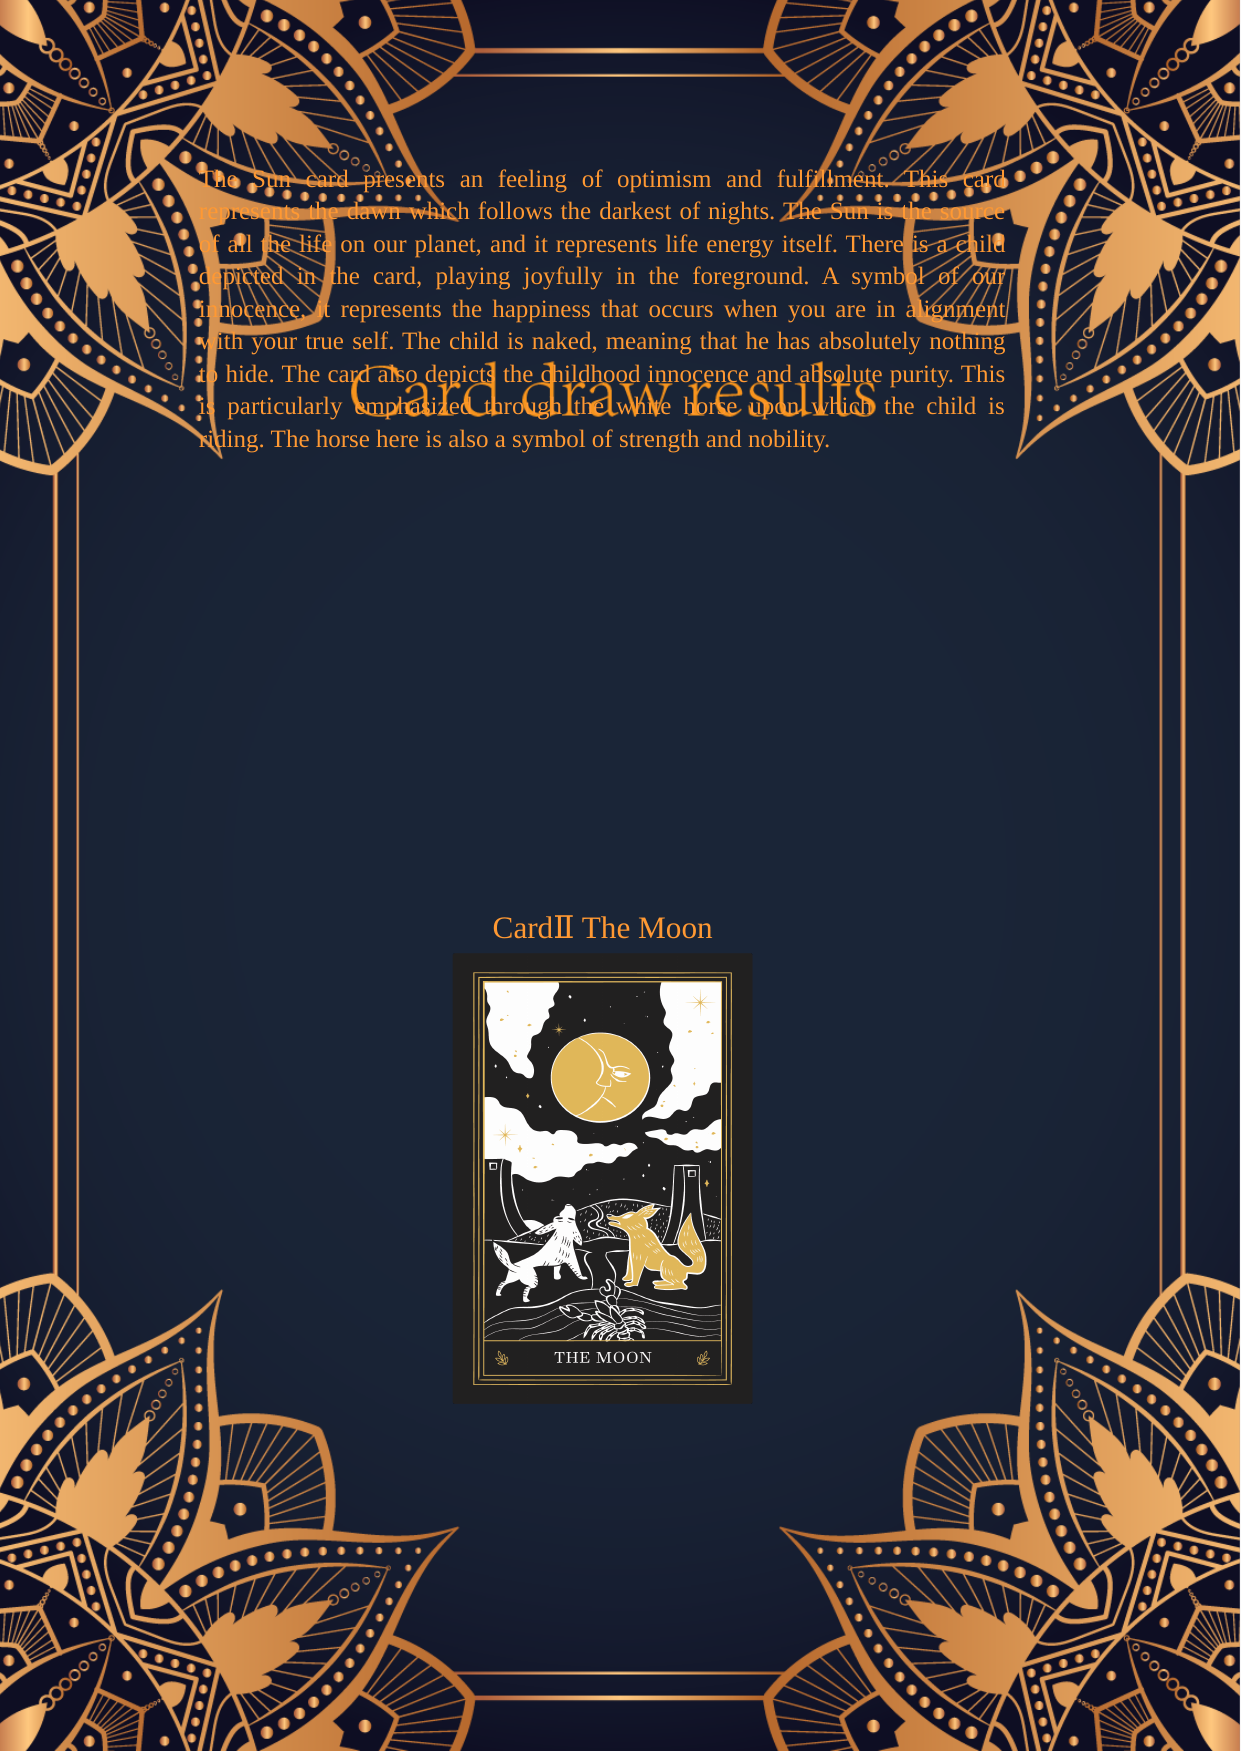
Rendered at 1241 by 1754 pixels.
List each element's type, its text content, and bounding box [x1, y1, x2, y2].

table_header CardⅡ The Moon [188, 895, 1018, 953]
table_cell [188, 954, 1018, 1426]
table_cell The Sun card presents an feeling of optimism and fulfillment. This card represents the dawn which follows the darkest of nights. The Sun is the source of all the life on our planet, and it represents life energy itself. There is a child depicted in the card, playing joyfully in the foreground. A symbol of our innocence, it represents the happiness that occurs when you are in alignment with your true self. The child is naked, meaning that he has absolutely nothing to hide. The card also depicts the childhood innocence and absolute purity. This is particularly emphasized through the white horse upon which the child is riding. The horse here is also a symbol of strength and nobility. [188, 162, 1018, 634]
picture [0, 0, 1241, 1751]
